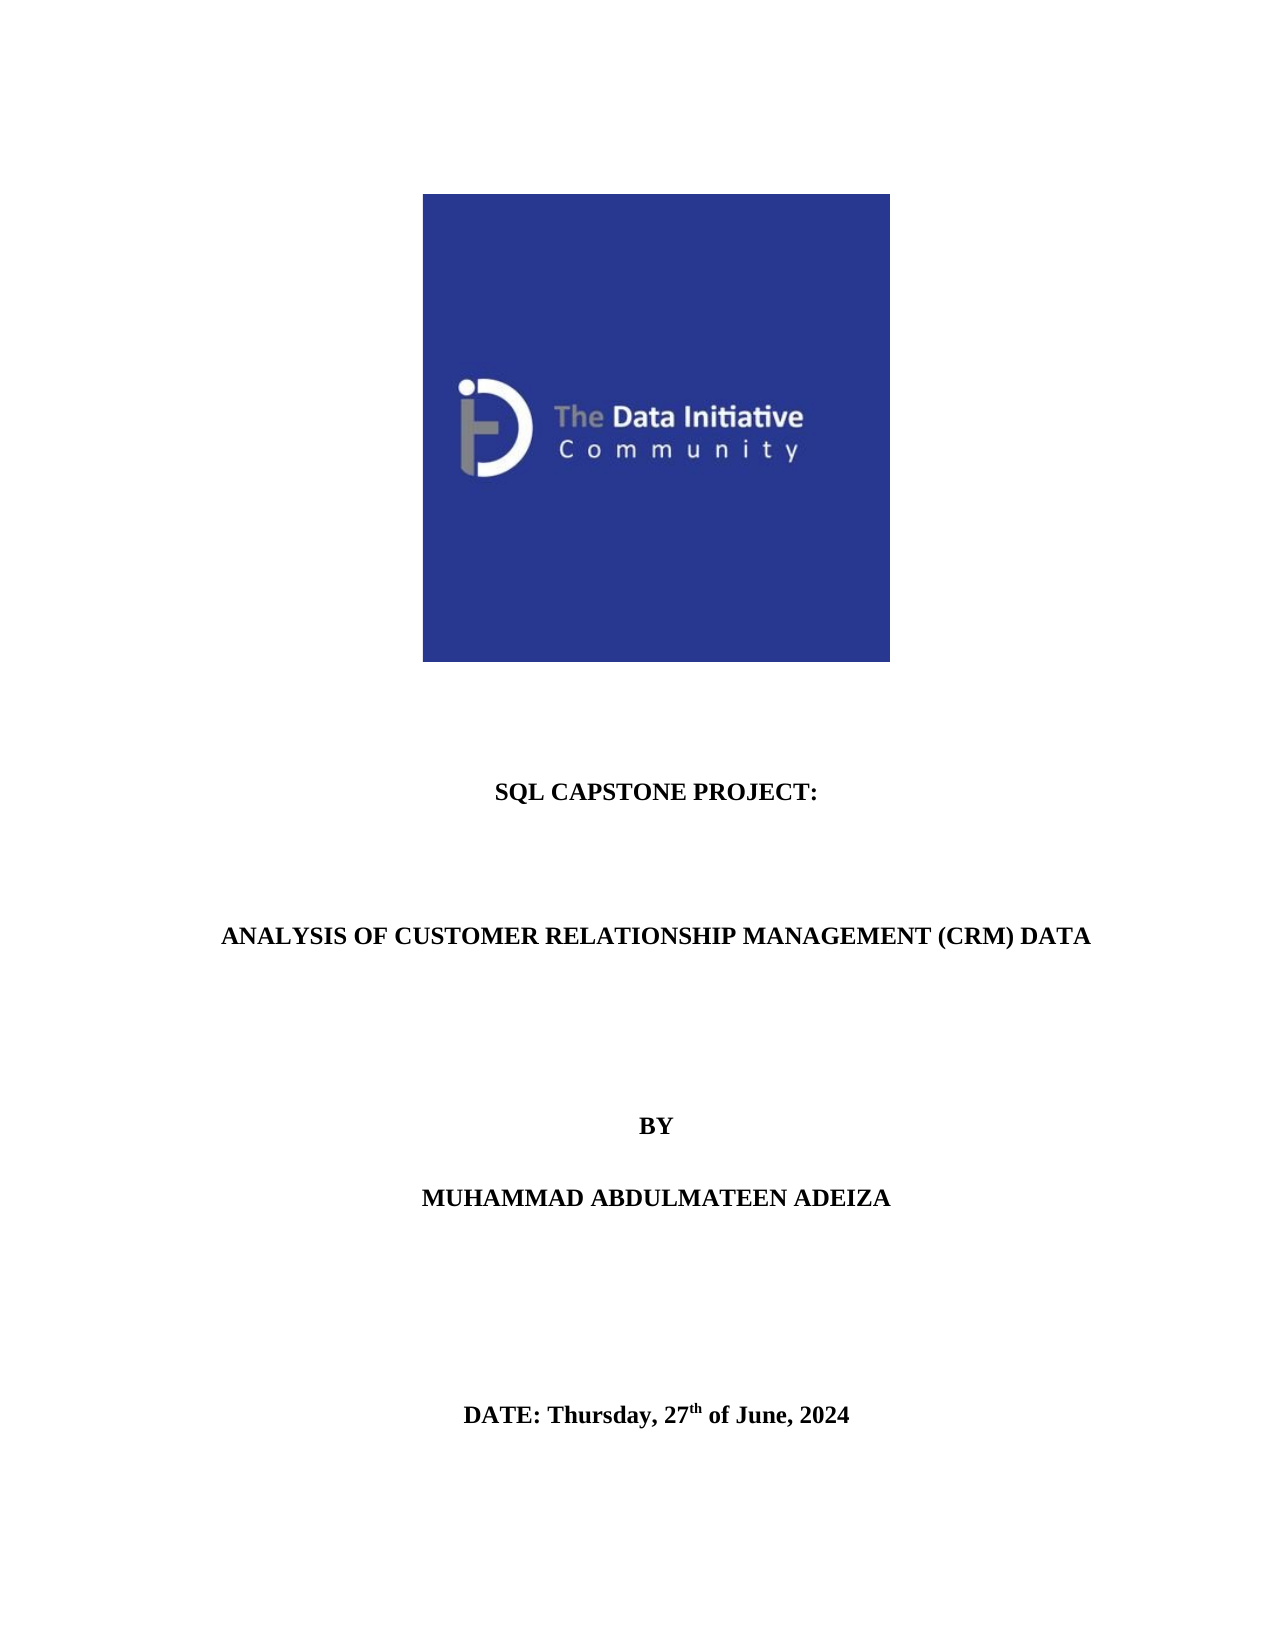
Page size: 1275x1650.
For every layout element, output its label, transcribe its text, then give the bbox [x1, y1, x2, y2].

text ANALYSIS OF CUSTOMER RELATIONSHIP MANAGEMENT (CRM) DATA [150, 921, 1162, 950]
text SQL CAPSTONE PROJECT: [150, 777, 1162, 805]
text BY [150, 1111, 1162, 1140]
text MUHAMMAD ABDULMATEEN ADEIZA [150, 1183, 1162, 1212]
text DATE: Thursday, 27th of June, 2024 [150, 1400, 1162, 1429]
picture [422, 194, 890, 662]
